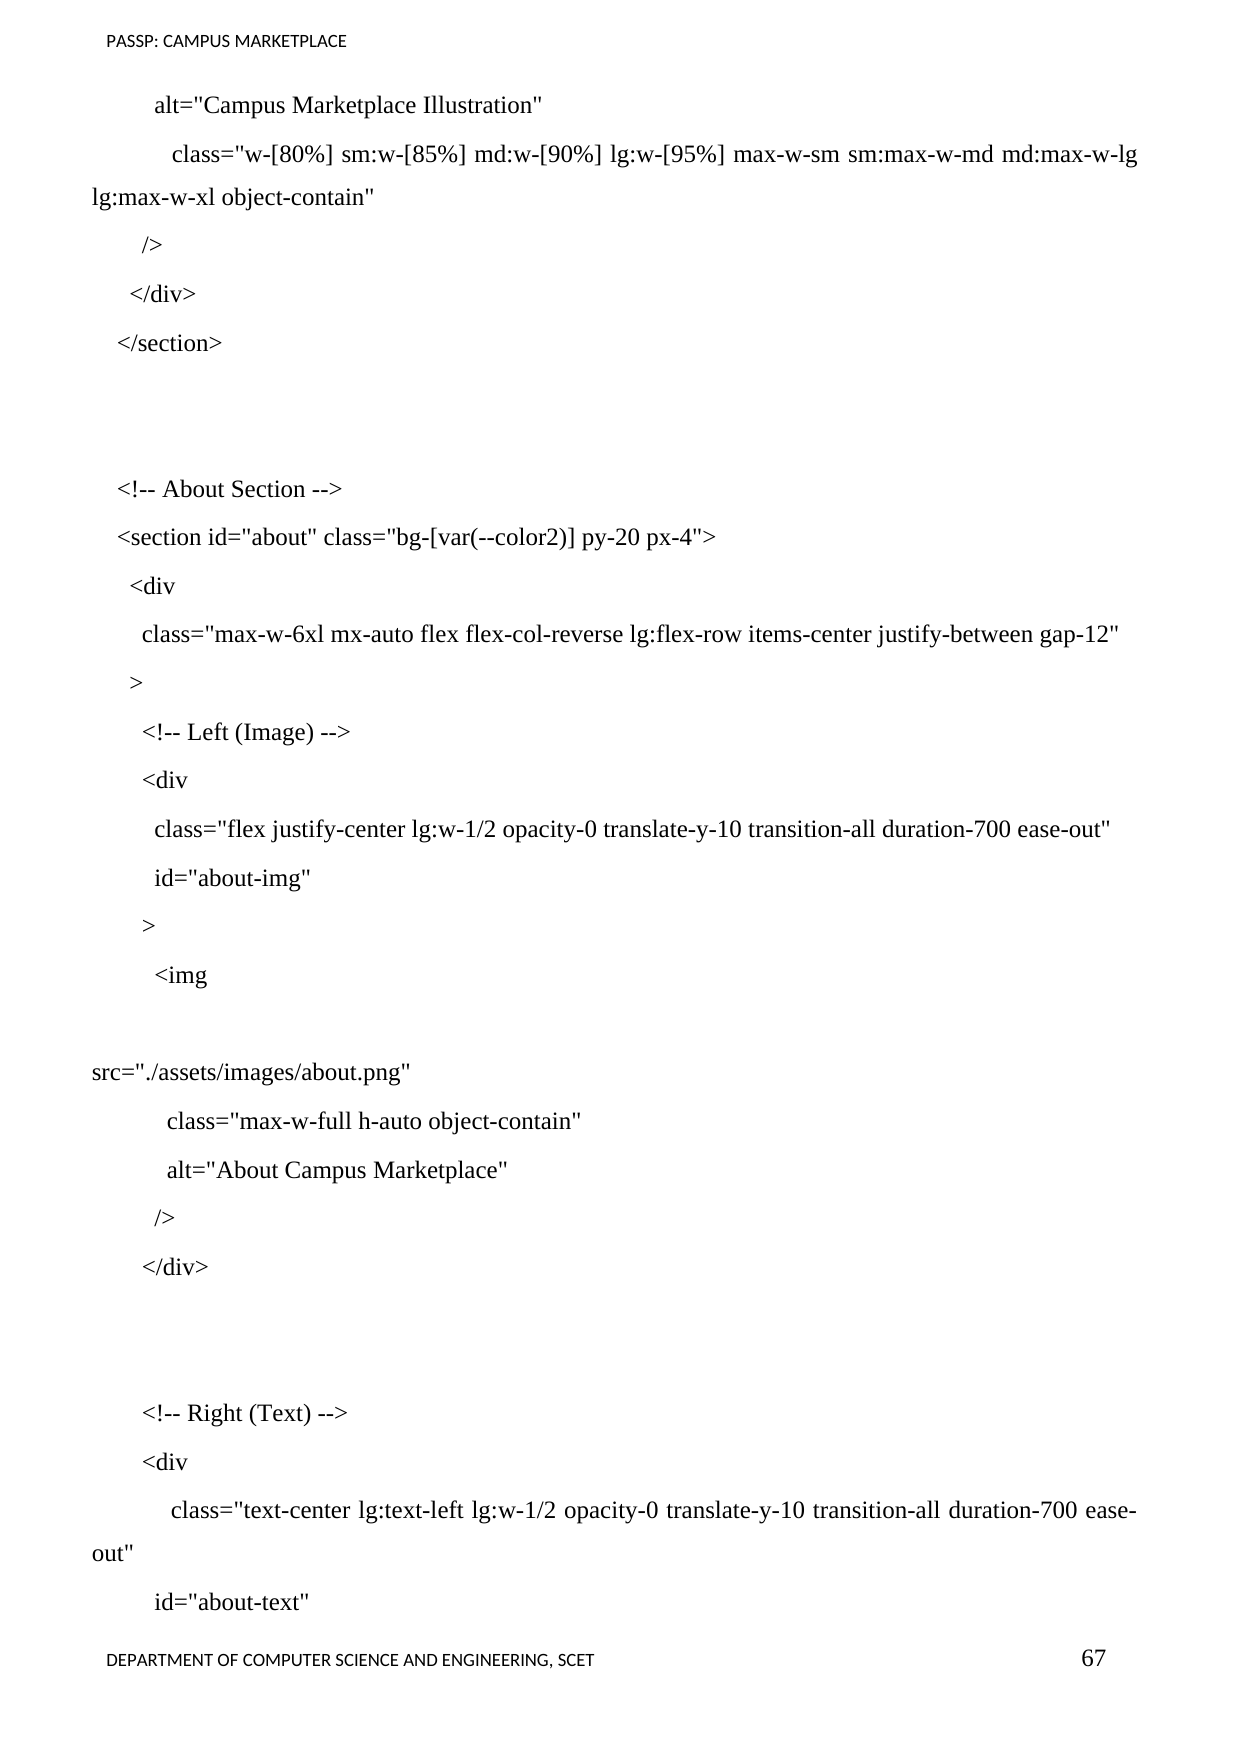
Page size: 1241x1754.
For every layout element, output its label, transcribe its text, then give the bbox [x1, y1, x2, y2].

text </section> [92, 328, 1139, 356]
text class="w-[80%] sm:w-[85%] md:w-[90%] lg:w-[95%] max-w-sm sm:max-w-md md:max-w-lg lg:max-w-xl object-contain" [92, 139, 1139, 211]
text id="about-text" [92, 1587, 1139, 1616]
text <!-- About Section --> [92, 474, 1139, 502]
text src="./assets/images/about.png" [92, 1057, 1139, 1086]
text alt="Campus Marketplace Illustration" [92, 90, 1139, 119]
text /> [92, 1203, 1139, 1232]
text alt="About Campus Marketplace" [92, 1155, 1139, 1183]
text id="about-img" [92, 863, 1139, 892]
text /> [92, 230, 1139, 259]
text class="text-center lg:text-left lg:w-1/2 opacity-0 translate-y-10 transition-all duration-700 ease-out" [92, 1495, 1139, 1567]
text </div> [92, 279, 1139, 308]
text </div> [92, 1252, 1139, 1281]
text class="max-w-6xl mx-auto flex flex-col-reverse lg:flex-row items-center justify-between gap-12" [92, 619, 1139, 648]
text <div [92, 571, 1139, 600]
text class="flex justify-center lg:w-1/2 opacity-0 translate-y-10 transition-all duration-700 ease-out" [92, 814, 1139, 843]
text class="max-w-full h-auto object-contain" [92, 1106, 1139, 1135]
text <div [92, 766, 1139, 794]
text <!-- Right (Text) --> [92, 1398, 1139, 1427]
text <!-- Left (Image) --> [92, 717, 1139, 746]
text <div [92, 1447, 1139, 1475]
text > [92, 668, 1139, 697]
text <section id="about" class="bg-[var(--color2)] py-20 px-4"> [92, 522, 1139, 551]
text > [92, 911, 1139, 940]
text <img [92, 960, 1139, 989]
